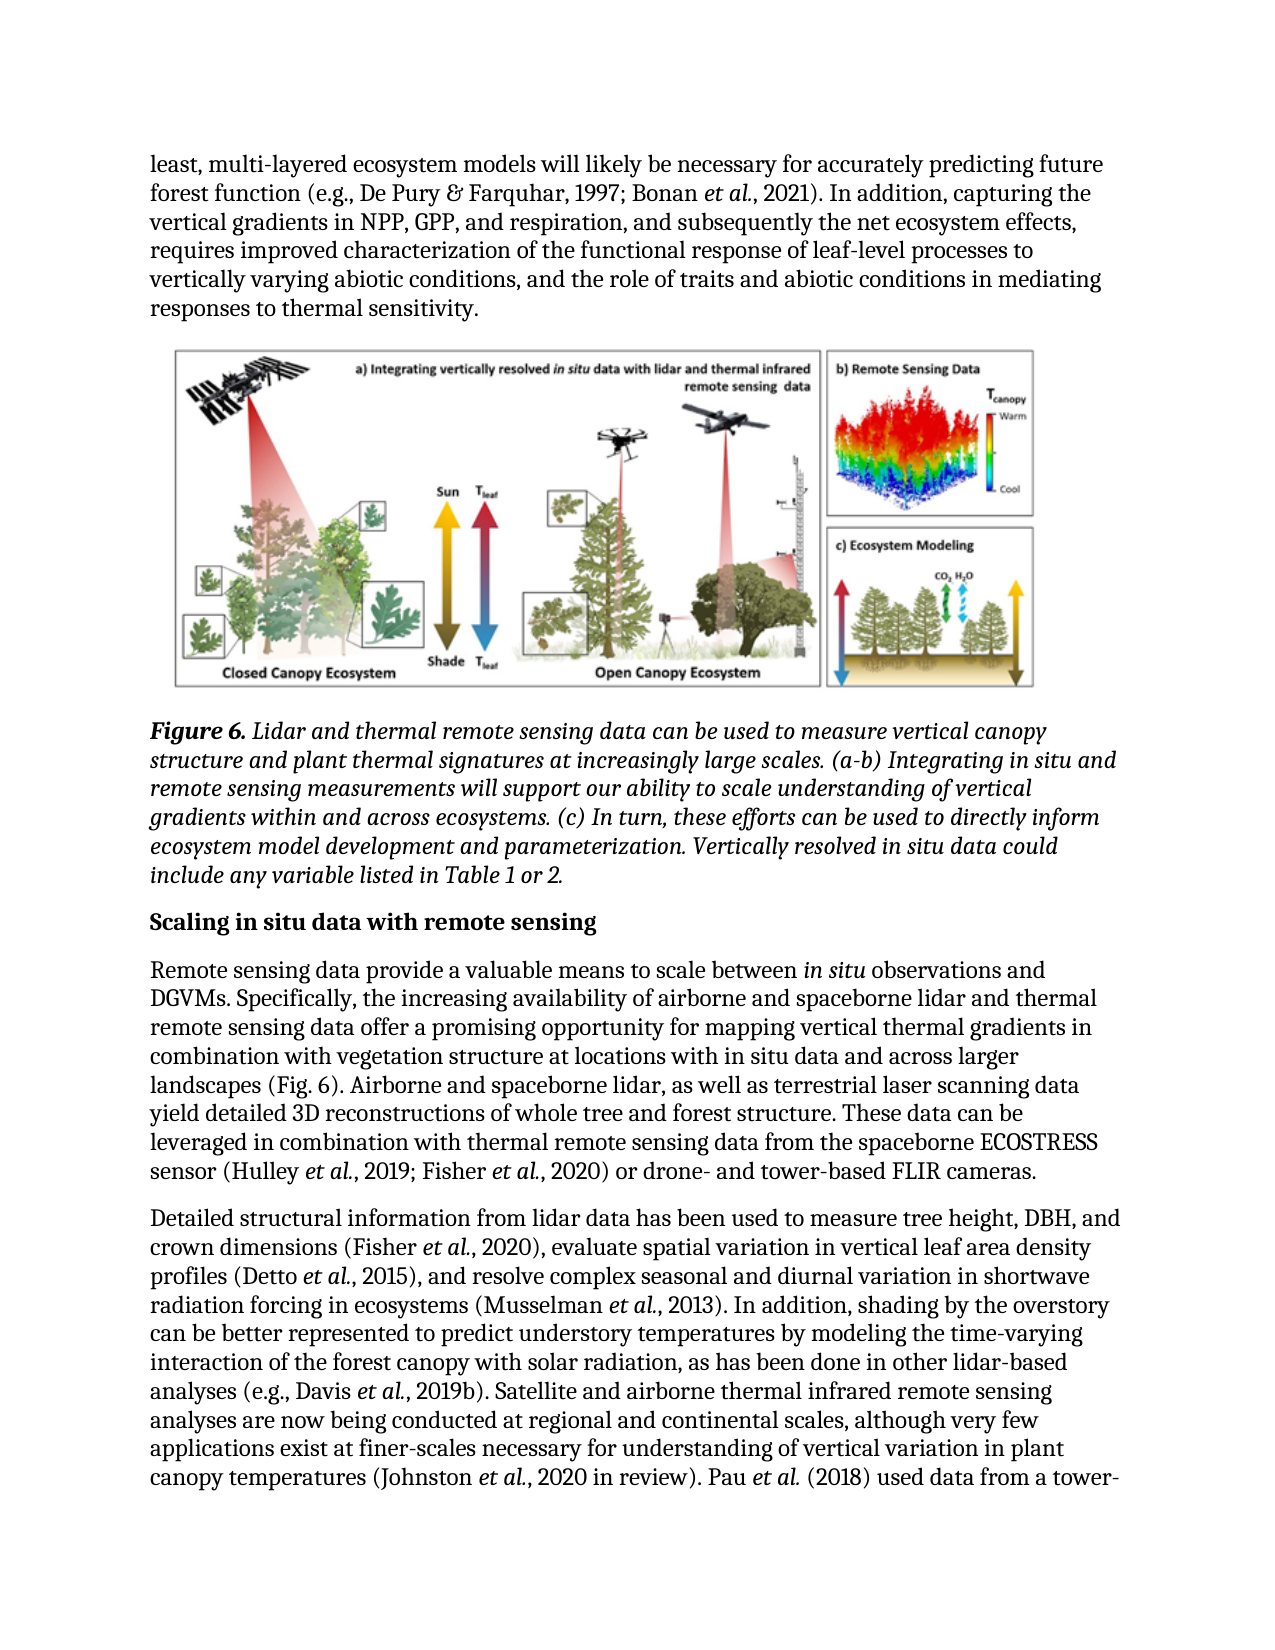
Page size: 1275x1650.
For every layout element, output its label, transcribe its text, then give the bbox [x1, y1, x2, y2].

text Scaling in situ data with remote sensing [150, 908, 1125, 937]
text Remote sensing data provide a valuable means to scale between in situ observations and DGVMs. Specifically, the increasing availability of airborne and spaceborne lidar and thermal remote sensing data offer a promising opportunity for mapping vertical thermal gradients in combination with vegetation structure at locations with in situ data and across larger landscapes (Fig. 6). Airborne and spaceborne lidar, as well as terrestrial laser scanning data yield detailed 3D reconstructions of whole tree and forest structure. These data can be leveraged in combination with thermal remote sensing data from the spaceborne ECOSTRESS sensor (Hulley et al., 2019; Fisher et al., 2020) or drone- and tower-based FLIR cameras. [150, 956, 1125, 1186]
picture [168, 341, 1044, 696]
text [150, 150, 1125, 322]
text Figure 6. Lidar and thermal remote sensing data can be used to measure vertical canopy structure and plant thermal signatures at increasingly large scales. (a-b) Integrating in situ and remote sensing measurements will support our ability to scale understanding of vertical gradients within and across ecosystems. (c) In turn, these efforts can be used to directly inform ecosystem model development and parameterization. Vertically resolved in situ data could include any variable listed in Table 1 or 2. [150, 717, 1125, 889]
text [150, 1204, 1125, 1492]
